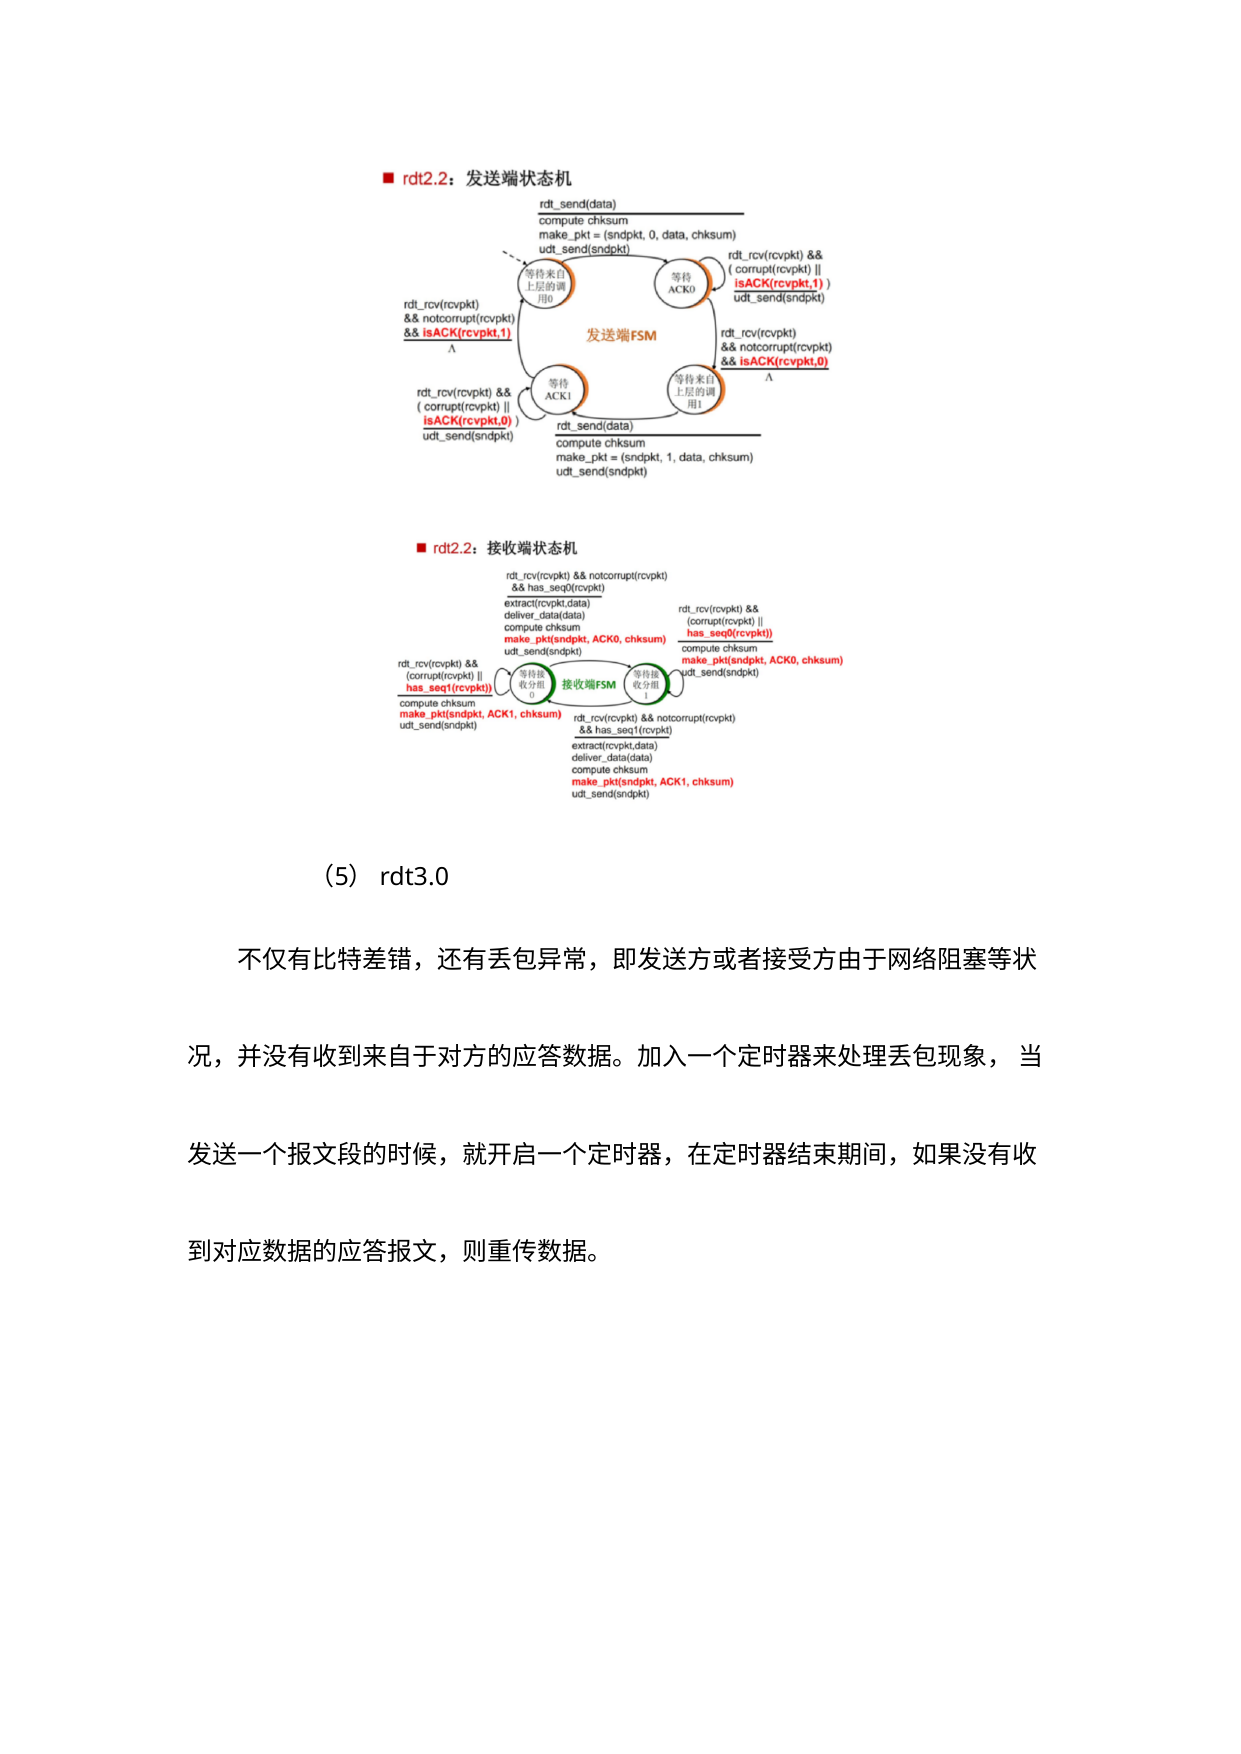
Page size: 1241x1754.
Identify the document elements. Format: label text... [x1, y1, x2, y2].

list 不仅有比特差错，还有丢包异常，即发送方或者接受方由于网络阻塞等状况，并没有收到来自于对方的应答数据。加入一个定时器来处理丢包现象， 当发送一个报文段的时候，就开启一个定时器，在定时器结束期间，如果没有收到对应数据的应答报文，则重传数据。 [187, 925, 1053, 1282]
list rdt3.0 [266, 842, 1053, 907]
picture [397, 534, 844, 810]
picture [372, 162, 868, 488]
